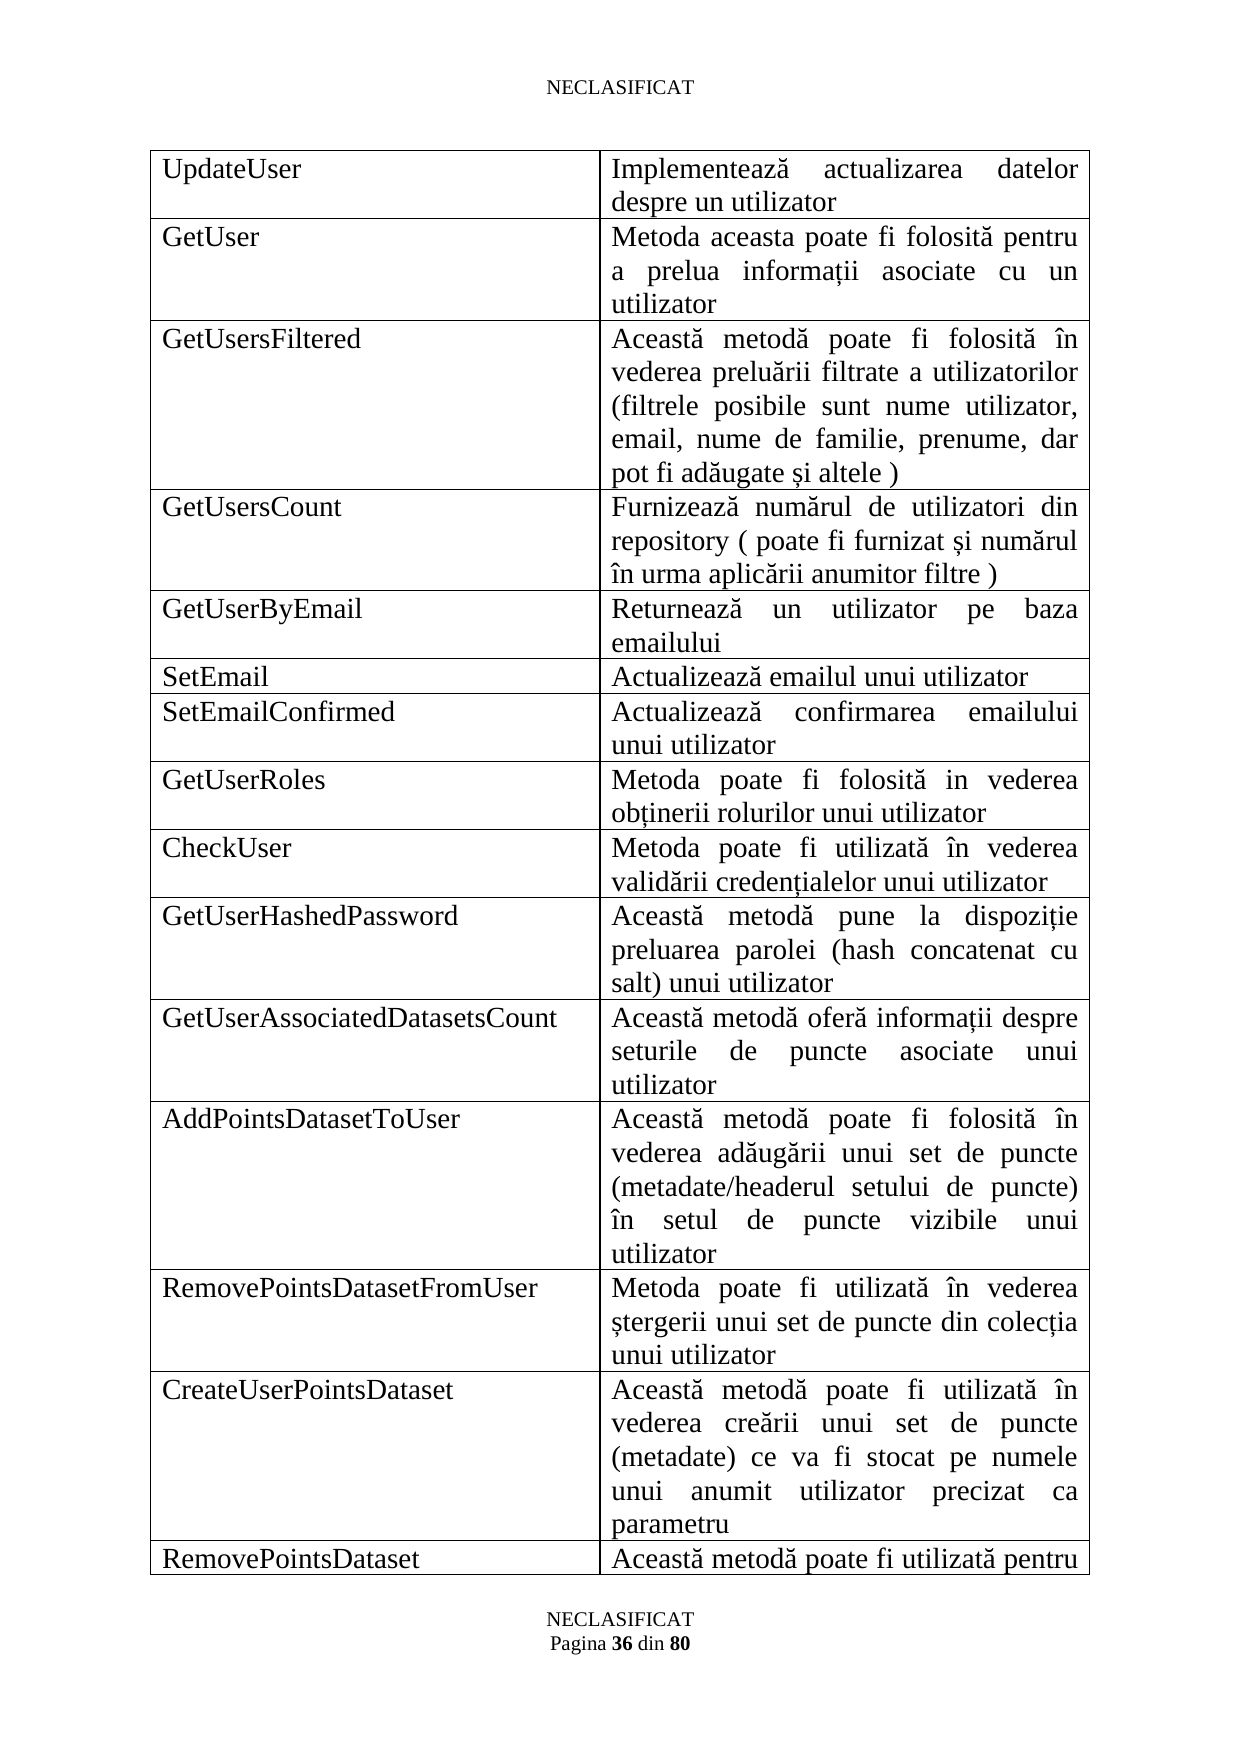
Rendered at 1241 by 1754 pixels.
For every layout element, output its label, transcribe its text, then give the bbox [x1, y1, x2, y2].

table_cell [601, 1541, 1089, 1574]
table_cell Furnizează numărul de utilizatori din repository ( poate fi furnizat și numărul în urma aplicării anumitor filtre ) [601, 490, 1089, 590]
table_cell Această metodă poate fi folosită în vederea adăugării unui set de puncte (metadate/headerul setului de puncte) în setul de puncte vizibile unui utilizator [601, 1102, 1089, 1269]
table_cell Această metodă oferă informații despre seturile de puncte asociate unui utilizator [601, 1000, 1089, 1101]
table_cell Această metodă pune la dispoziție preluarea parolei (hash concatenat cu salt) unui utilizator [601, 898, 1089, 999]
table_cell GetUserHashedPassword [151, 898, 599, 999]
table_cell Implementează actualizarea datelor despre un utilizator [601, 151, 1089, 218]
table_cell SetEmailConfirmed [151, 694, 599, 761]
table_cell Metoda poate fi folosită in vederea obținerii rolurilor unui utilizator [601, 762, 1089, 829]
table_cell GetUserAssociatedDatasetsCount [151, 1000, 599, 1101]
table_cell CheckUser [151, 830, 599, 897]
table_cell GetUser [151, 219, 599, 320]
table_cell AddPointsDatasetToUser [151, 1102, 599, 1269]
table_cell Returnează un utilizator pe baza emailului [601, 591, 1089, 658]
table_cell GetUsersFiltered [151, 321, 599, 488]
table_cell Actualizează emailul unui utilizator [601, 659, 1089, 693]
table_cell Metoda poate fi utilizată în vederea validării credențialelor unui utilizator [601, 830, 1089, 897]
table_cell CreateUserPointsDataset [151, 1372, 599, 1540]
table_cell GetUsersCount [151, 490, 599, 590]
table_cell UpdateUser [151, 151, 599, 218]
table_cell Această metodă poate fi folosită în vederea preluării filtrate a utilizatorilor (filtrele posibile sunt nume utilizator, email, nume de familie, prenume, dar pot fi adăugate și altele ) [601, 321, 1089, 488]
table_cell Metoda aceasta poate fi folosită pentru a prelua informații asociate cu un utilizator [601, 219, 1089, 320]
table_cell SetEmail [151, 659, 599, 693]
table_cell GetUserRoles [151, 762, 599, 829]
table_cell RemovePointsDatasetFromUser [151, 1270, 599, 1371]
table_cell Metoda poate fi utilizată în vederea ștergerii unui set de puncte din colecția unui utilizator [601, 1270, 1089, 1371]
table_cell Această metodă poate fi utilizată în vederea creării unui set de puncte (metadate) ce va fi stocat pe numele unui anumit utilizator precizat ca parametru [601, 1372, 1089, 1540]
table_cell RemovePointsDataset [151, 1541, 599, 1574]
table_cell GetUserByEmail [151, 591, 599, 658]
table_cell Actualizează confirmarea emailului unui utilizator [601, 694, 1089, 761]
